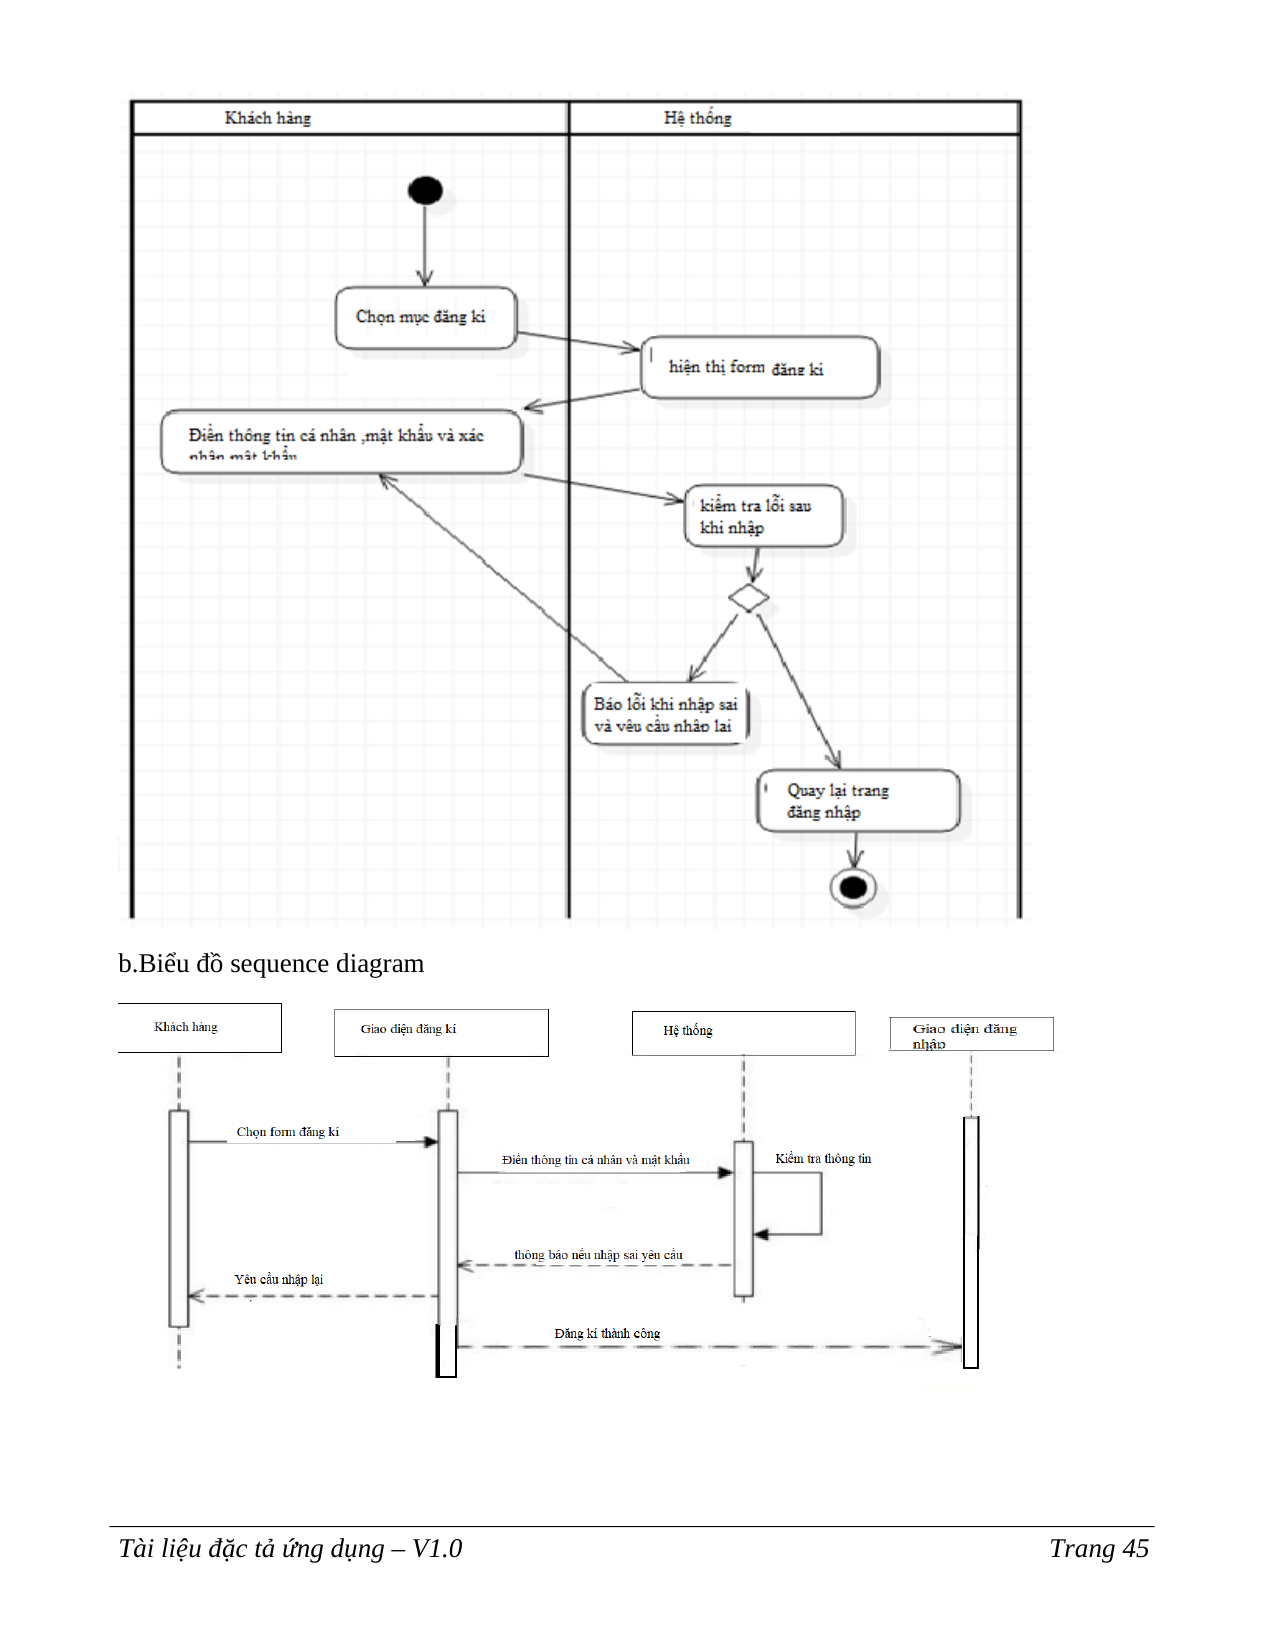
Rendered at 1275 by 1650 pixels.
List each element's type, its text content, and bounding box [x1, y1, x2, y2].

picture [118, 997, 1094, 1410]
list b.Biểu đồ sequence diagram [118, 947, 1186, 979]
picture [118, 88, 1034, 929]
